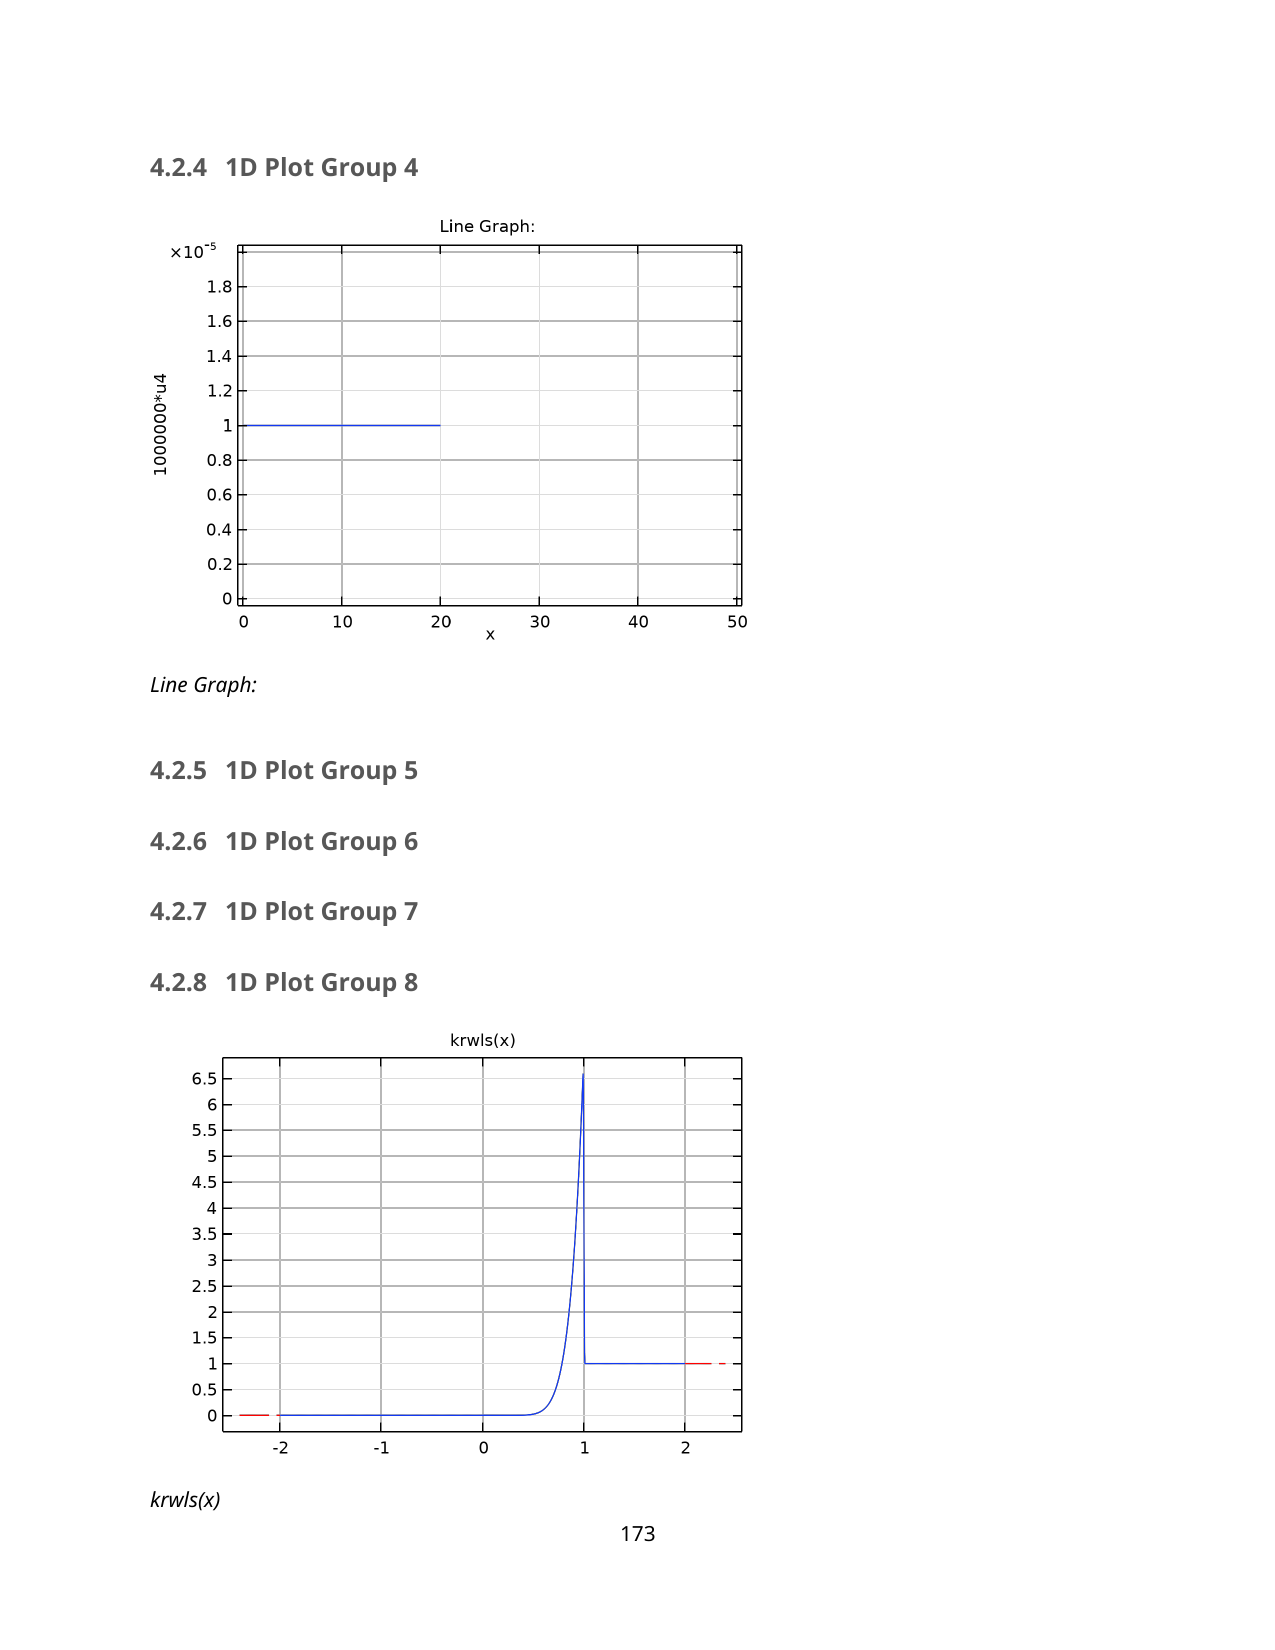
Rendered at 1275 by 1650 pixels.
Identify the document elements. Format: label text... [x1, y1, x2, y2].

text Line Graph: [150, 670, 1125, 699]
text krwls(x) [150, 1485, 1125, 1513]
picture [150, 195, 750, 646]
subtitle 1D Plot Group 5 [150, 753, 1125, 787]
subtitle 1D Plot Group 8 [150, 964, 1125, 998]
subtitle 1D Plot Group 6 [150, 823, 1125, 857]
subtitle 1D Plot Group 7 [150, 894, 1125, 928]
subtitle 1D Plot Group 4 [150, 150, 1125, 184]
picture [150, 1009, 750, 1460]
